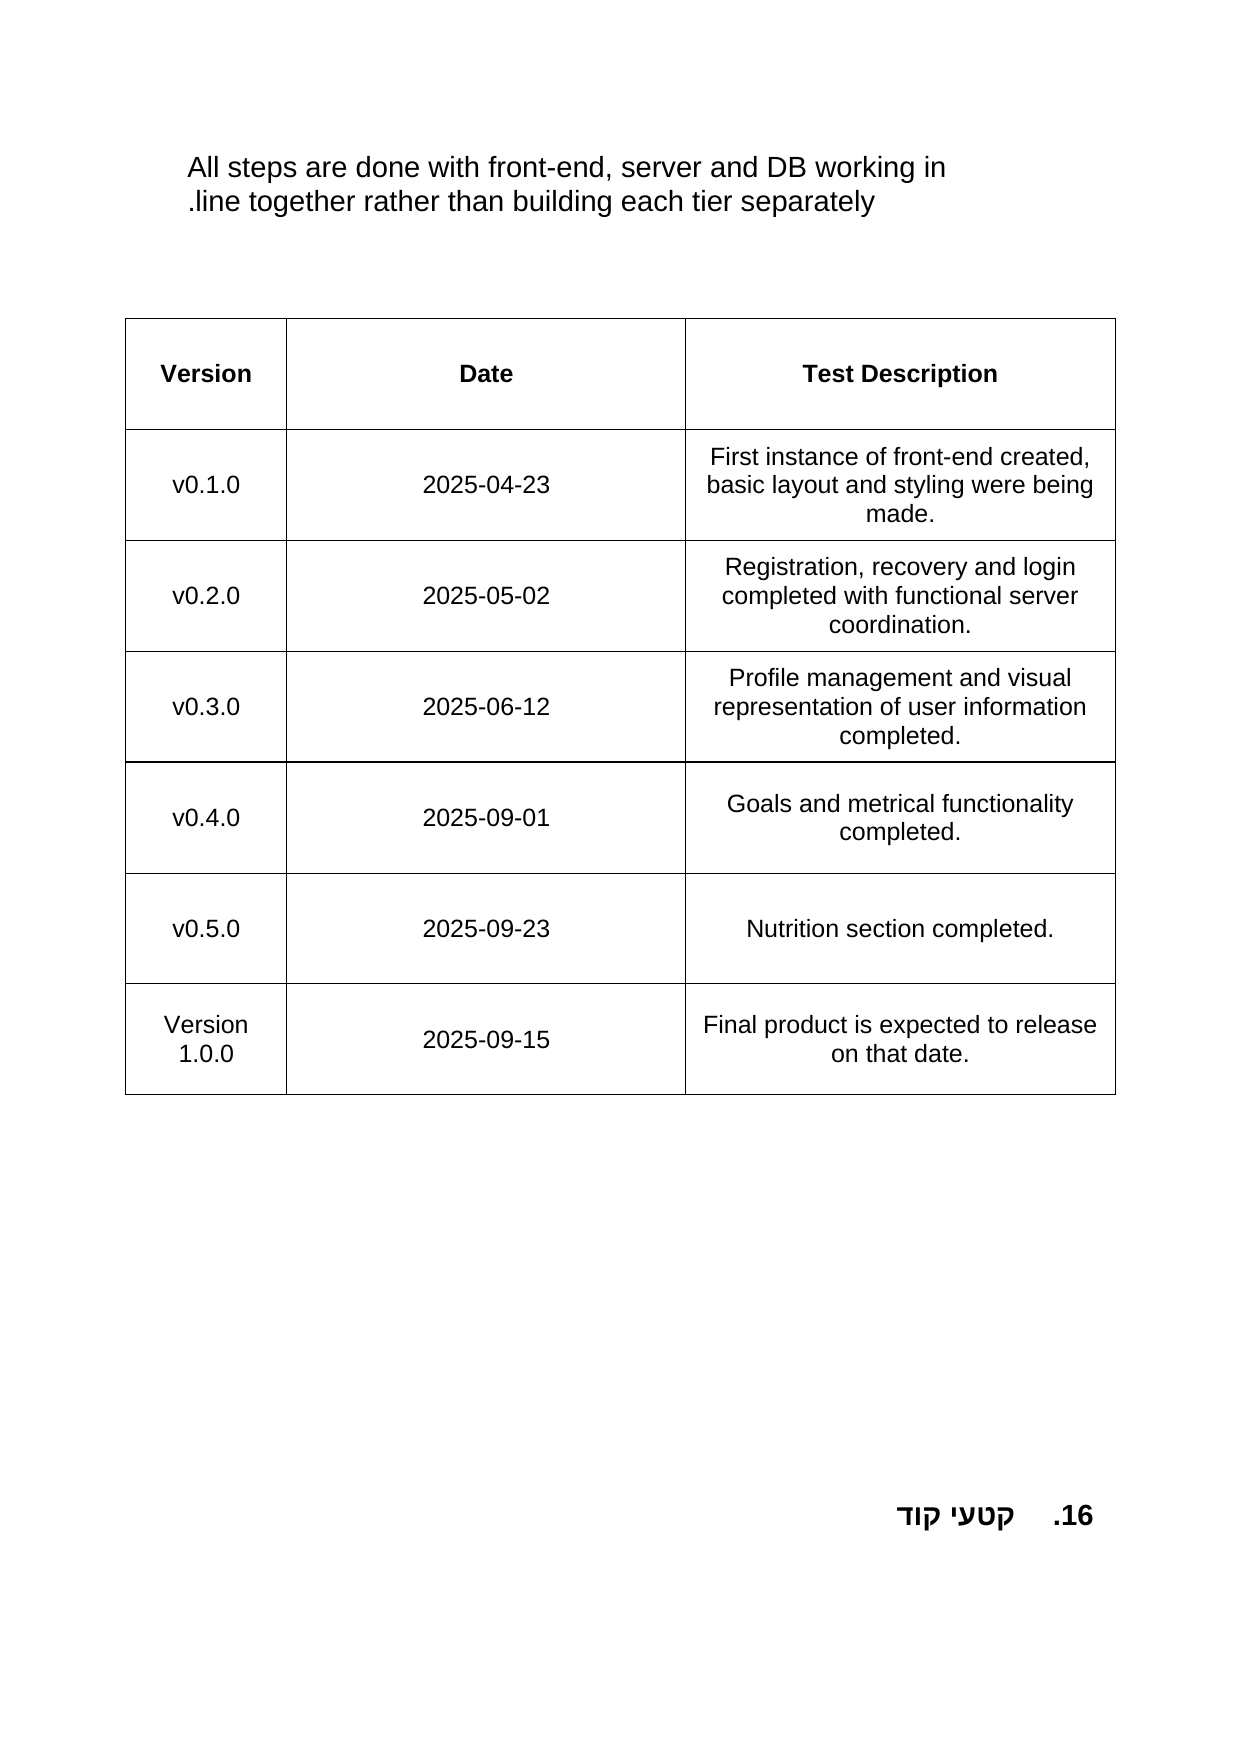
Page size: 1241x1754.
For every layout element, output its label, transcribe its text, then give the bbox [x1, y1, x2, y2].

table_cell 2025-06-12 [287, 652, 685, 761]
table_cell Profile management and visual representation of user information completed. [686, 652, 1115, 761]
table_cell Goals and metrical functionality completed. [686, 763, 1115, 872]
table_cell v0.1.0 [126, 430, 286, 539]
table_cell 2025-09-01 [287, 763, 685, 872]
table_cell v0.3.0 [126, 652, 286, 761]
table_header Test Description [686, 319, 1115, 429]
table_cell v0.2.0 [126, 541, 286, 651]
table_cell Nutrition section completed. [686, 874, 1115, 983]
table_cell Registration, recovery and login completed with functional server coordination. [686, 541, 1115, 651]
table_header Version [126, 319, 286, 429]
table_cell 2025-04-23 [287, 430, 685, 539]
table_cell 2025-09-23 [287, 874, 685, 983]
table_cell 2025-09-15 [287, 984, 685, 1094]
list קטעי קוד [187, 1498, 1053, 1531]
table_cell Final product is expected to release on that date. [686, 984, 1115, 1094]
table_cell v0.5.0 [126, 874, 286, 983]
table_cell 2025-05-02 [287, 541, 685, 651]
table_cell First instance of front-end created, basic layout and styling were being made. [686, 430, 1115, 539]
list All steps are done with front-end, server and DB working in line together rather than building each tier separately. [187, 150, 978, 217]
table_header Date [287, 319, 685, 429]
table_cell Version 1.0.0 [126, 984, 286, 1094]
table_cell v0.4.0 [126, 763, 286, 872]
